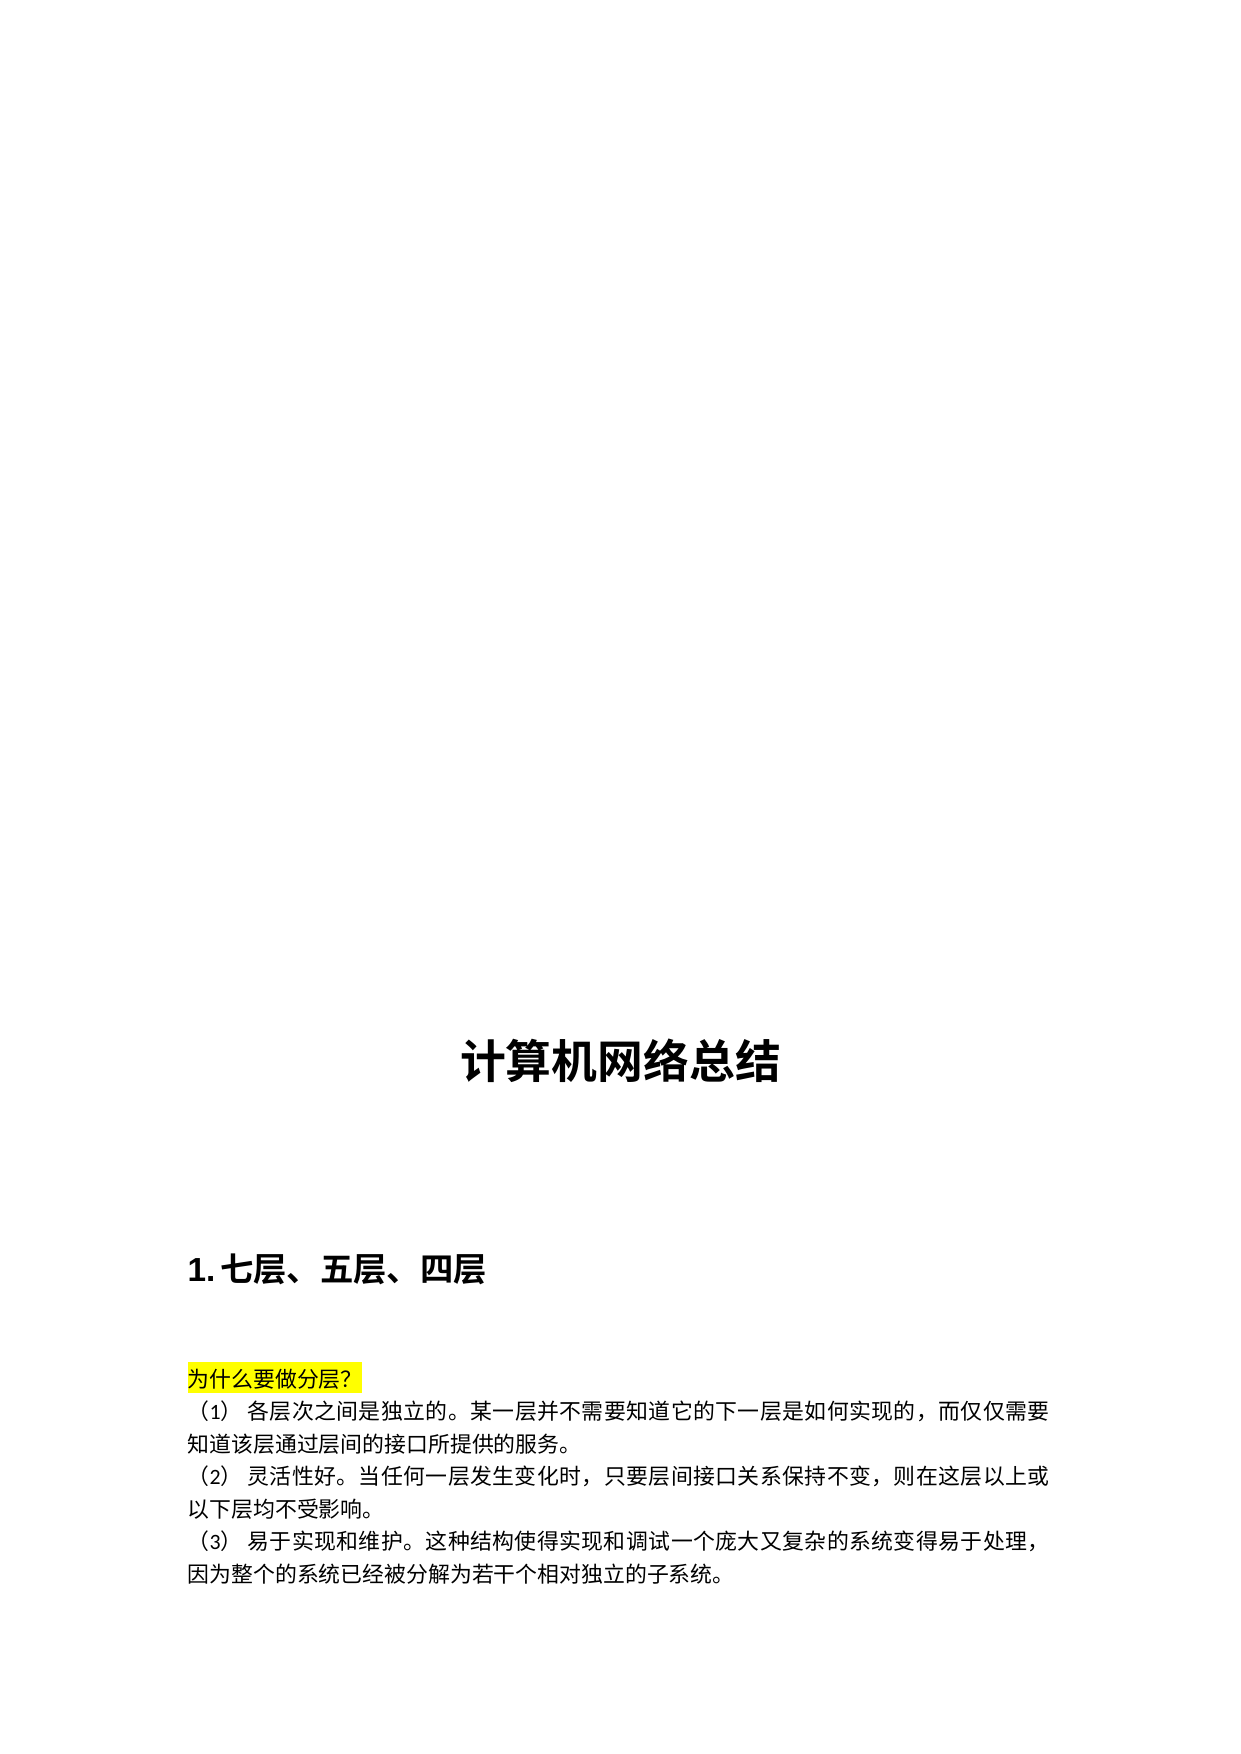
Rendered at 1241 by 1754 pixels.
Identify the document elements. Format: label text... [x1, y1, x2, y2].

subtitle 七层、五层、四层 [187, 1234, 1053, 1299]
subtitle 计算机网络总结 [187, 1010, 1053, 1107]
list 易于实现和维护。这种结构使得实现和调试一个庞大又复杂的系统变得易于处理，因为整个的系统已经被分解为若干个相对独立的子系统。 [187, 1524, 1053, 1589]
list 灵活性好。当任何一层发生变化时，只要层间接口关系保持不变，则在这层以上或以下层均不受影响。 [187, 1459, 1053, 1524]
list 各层次之间是独立的。某一层并不需要知道它的下一层是如何实现的，而仅仅需要知道该层通过层间的接口所提供的服务。 [187, 1394, 1053, 1459]
text 为什么要做分层？ [187, 1361, 1053, 1394]
